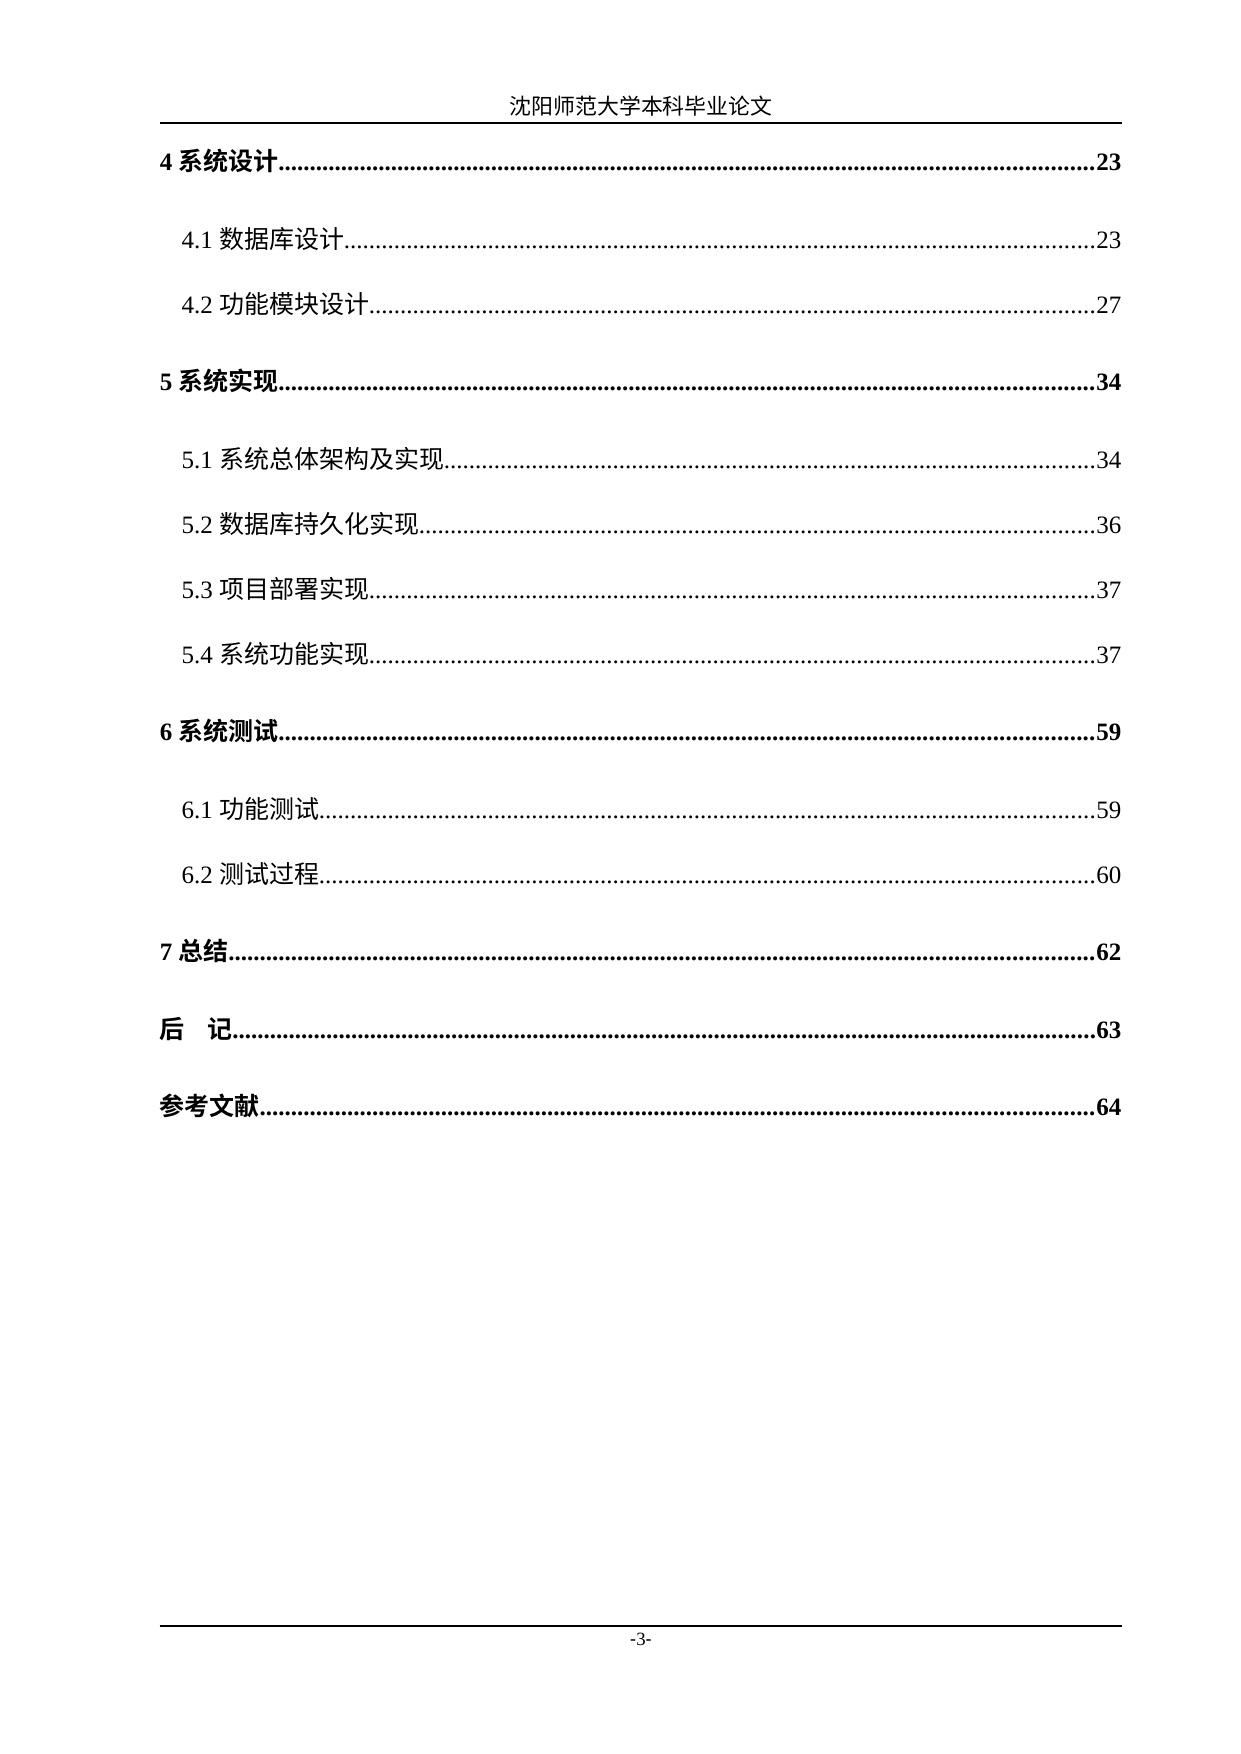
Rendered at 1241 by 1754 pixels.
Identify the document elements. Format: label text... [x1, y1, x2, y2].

text 5.2 数据库持久化实现 36 [181, 490, 1122, 555]
text 5.1 系统总体架构及实现 34 [181, 425, 1122, 490]
text 6 系统测试 59 [159, 697, 1122, 762]
text 4.2 功能模块设计 27 [181, 270, 1122, 335]
text 4 系统设计 23 [159, 127, 1122, 192]
text 4.1 数据库设计 23 [181, 205, 1122, 270]
text 参考文献 64 [159, 1072, 1122, 1137]
text 6.2 测试过程 60 [181, 840, 1122, 905]
text 5.4 系统功能实现 37 [181, 620, 1122, 685]
text 后 记 63 [159, 995, 1122, 1060]
text 5.3 项目部署实现 37 [181, 555, 1122, 620]
text 6.1 功能测试 59 [181, 775, 1122, 840]
text 5 系统实现 34 [159, 347, 1122, 412]
text 7 总结 62 [159, 917, 1122, 982]
